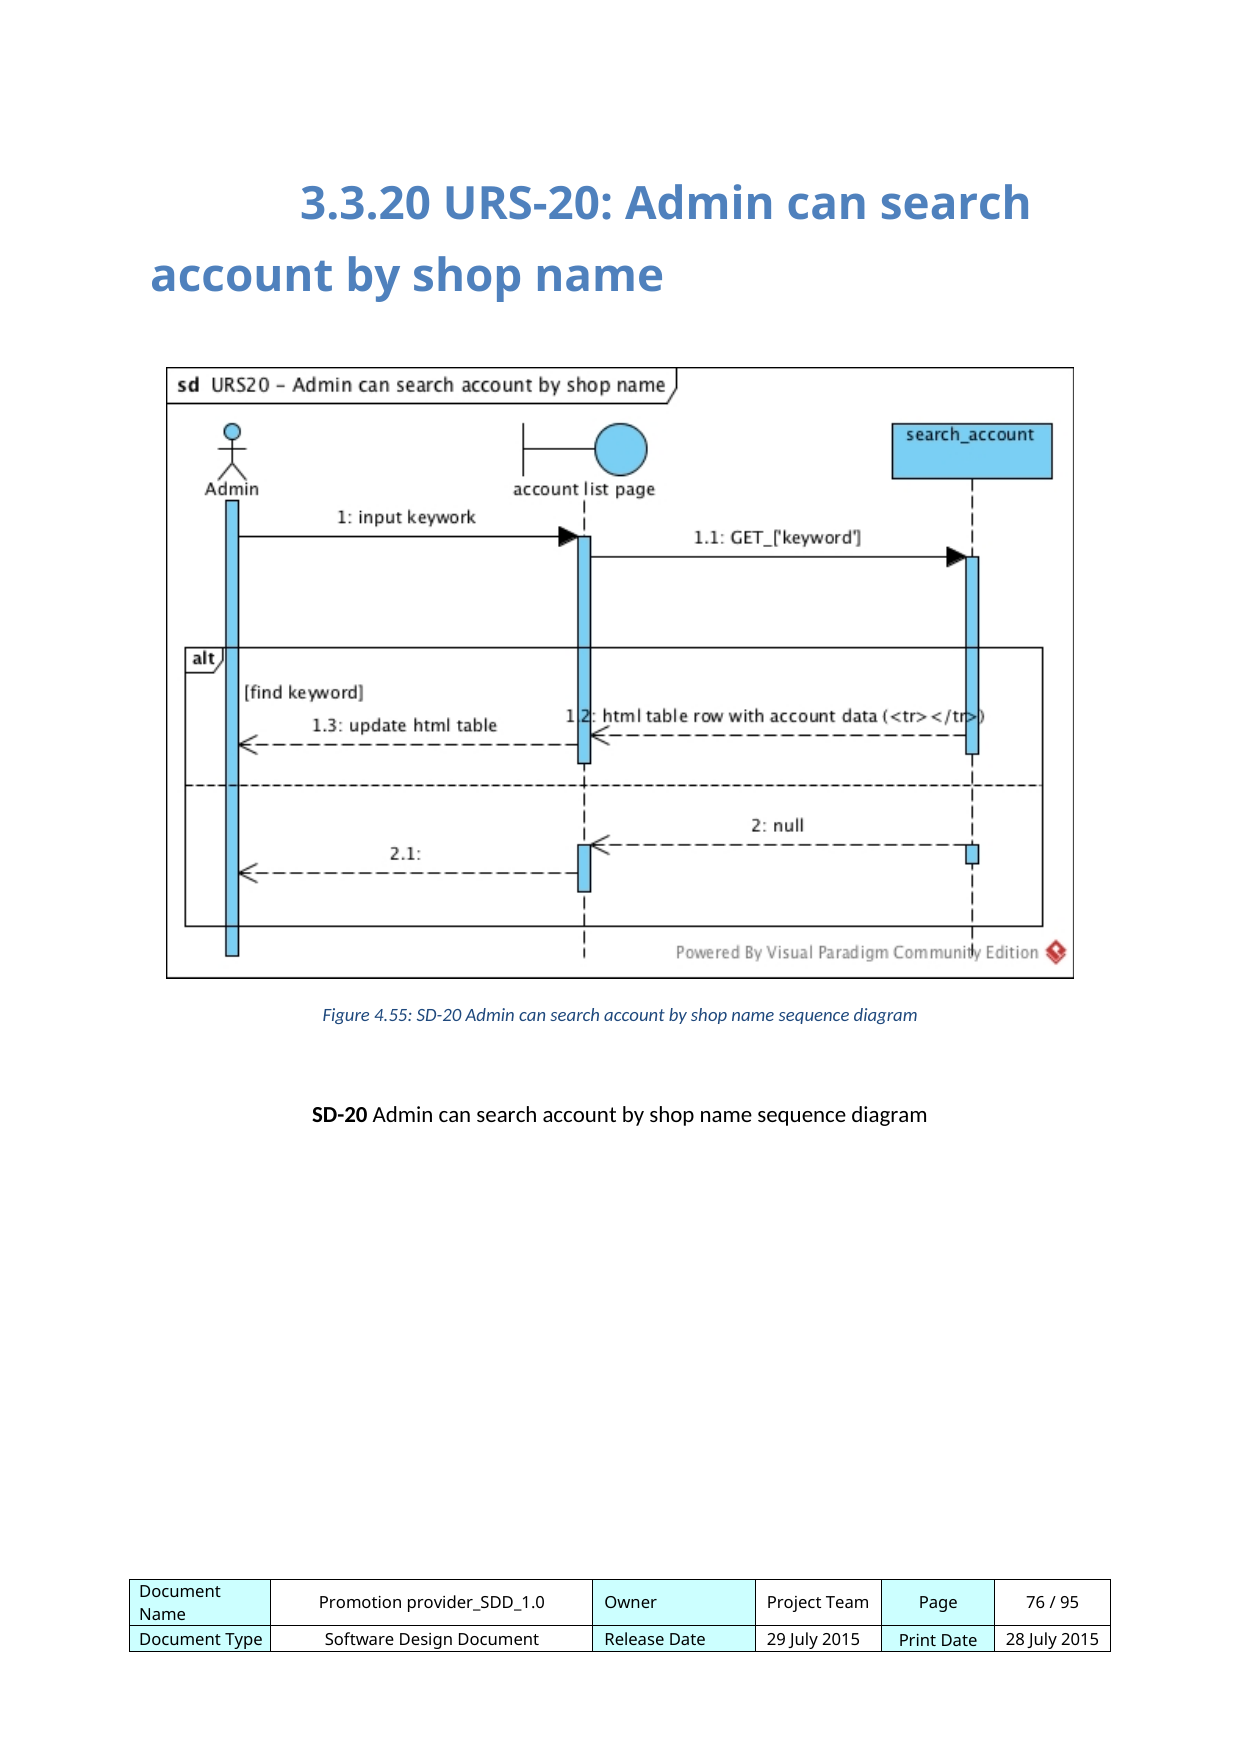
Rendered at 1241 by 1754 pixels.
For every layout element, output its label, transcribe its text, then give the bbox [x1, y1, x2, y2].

subtitle 3.3.20 URS-20: Admin can search account by shop name [150, 171, 1090, 305]
picture [166, 367, 1074, 979]
text SD-20 Admin can search account by shop name sequence diagram [150, 1100, 1090, 1128]
